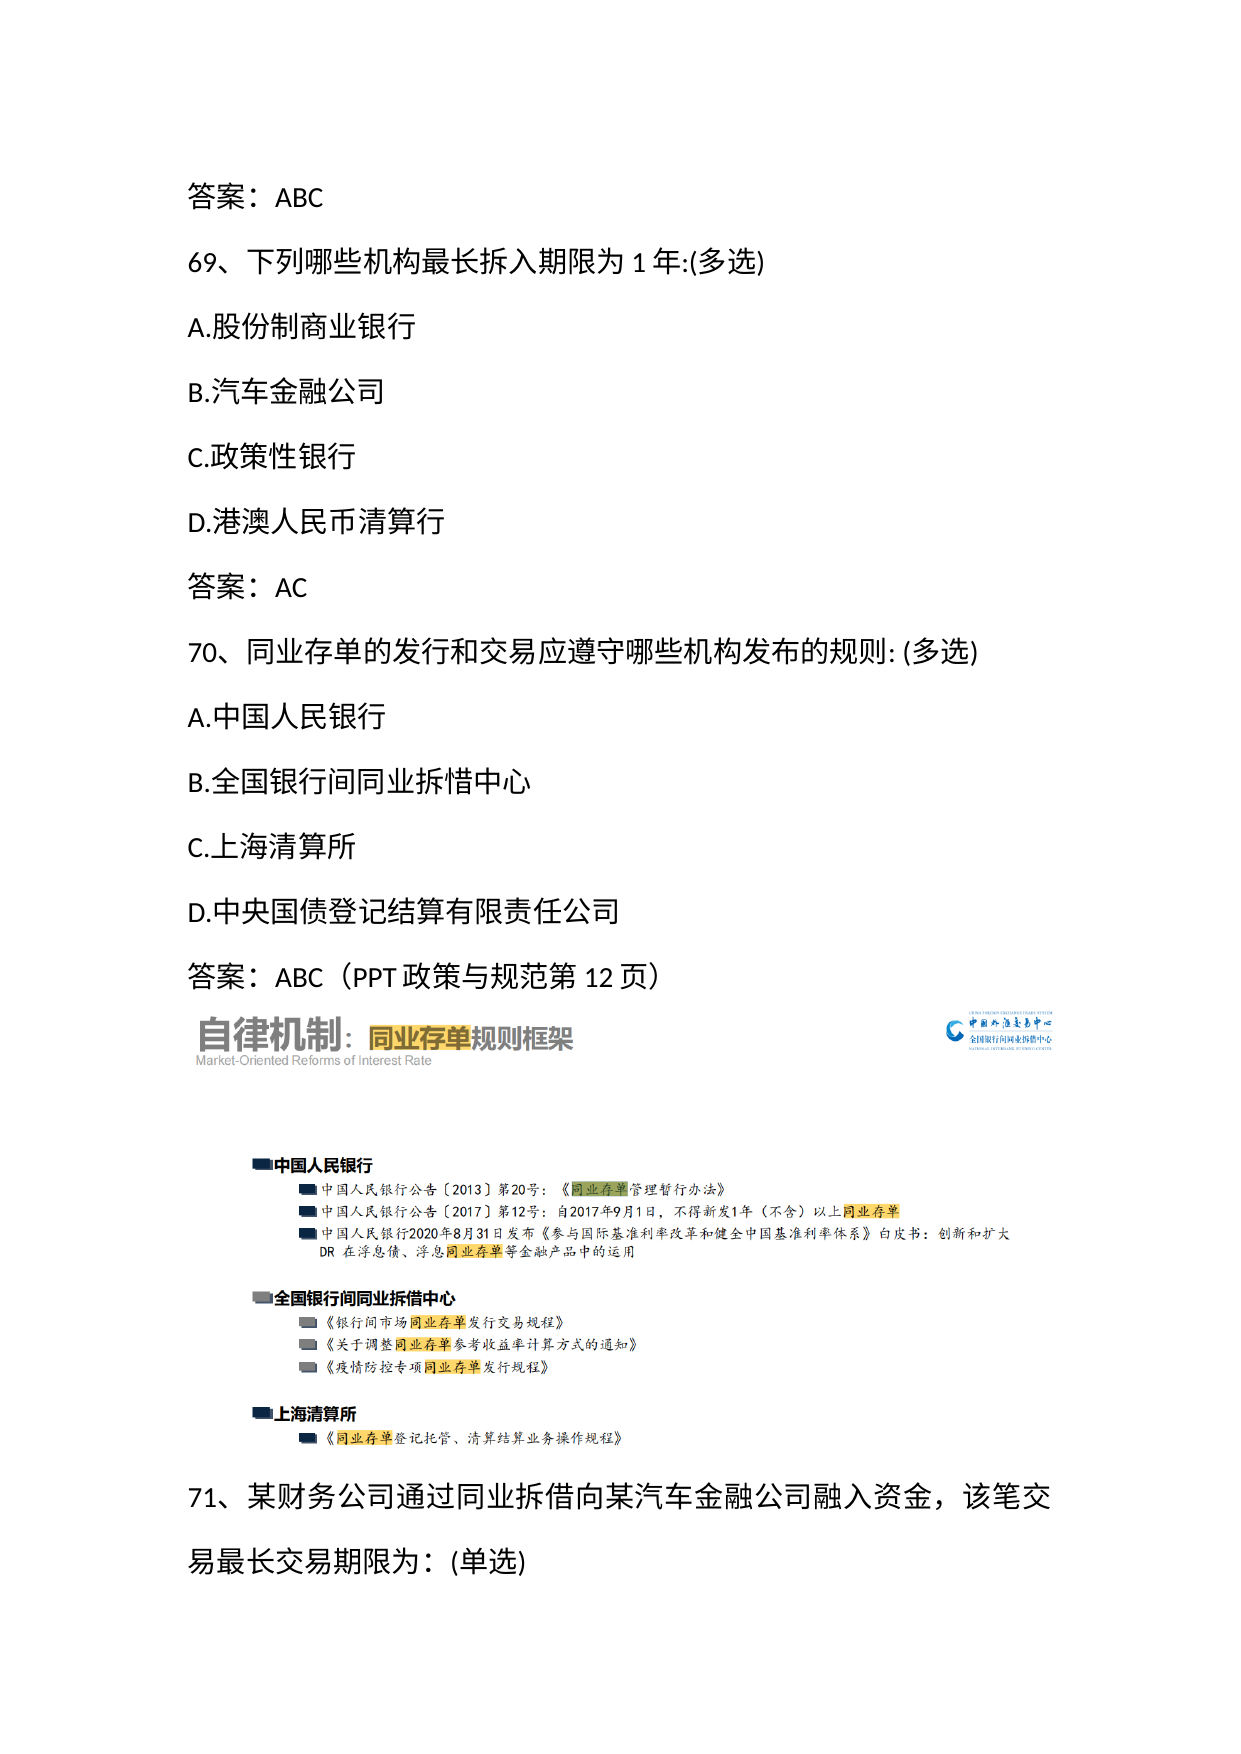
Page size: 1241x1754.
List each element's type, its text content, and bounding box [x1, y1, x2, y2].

text C.上海清算所 [187, 812, 1053, 877]
text D.港澳人民币清算行 [187, 487, 1053, 552]
picture [187, 1007, 1055, 1457]
text B.全国银行间同业拆惜中心 [187, 747, 1053, 812]
text D.中央国债登记结算有限责任公司 [187, 877, 1053, 942]
text 70、同业存单的发行和交易应遵守哪些机构发布的规则: (多选) [187, 617, 1053, 682]
text 答案：ABC（PPT政策与规范第12页） [187, 942, 1053, 1007]
text A.股份制商业银行 [187, 292, 1053, 357]
text A.中国人民银行 [187, 682, 1053, 747]
text C.政策性银行 [187, 422, 1053, 487]
text B.汽车金融公司 [187, 357, 1053, 422]
text 71、某财务公司通过同业拆借向某汽车金融公司融入资金，该笔交易最长交易期限为：(单选) [187, 1462, 1053, 1592]
text 答案：ABC [187, 162, 1053, 227]
text 答案：AC [187, 552, 1053, 617]
text 69、下列哪些机构最长拆入期限为1年:(多选) [187, 227, 1053, 292]
